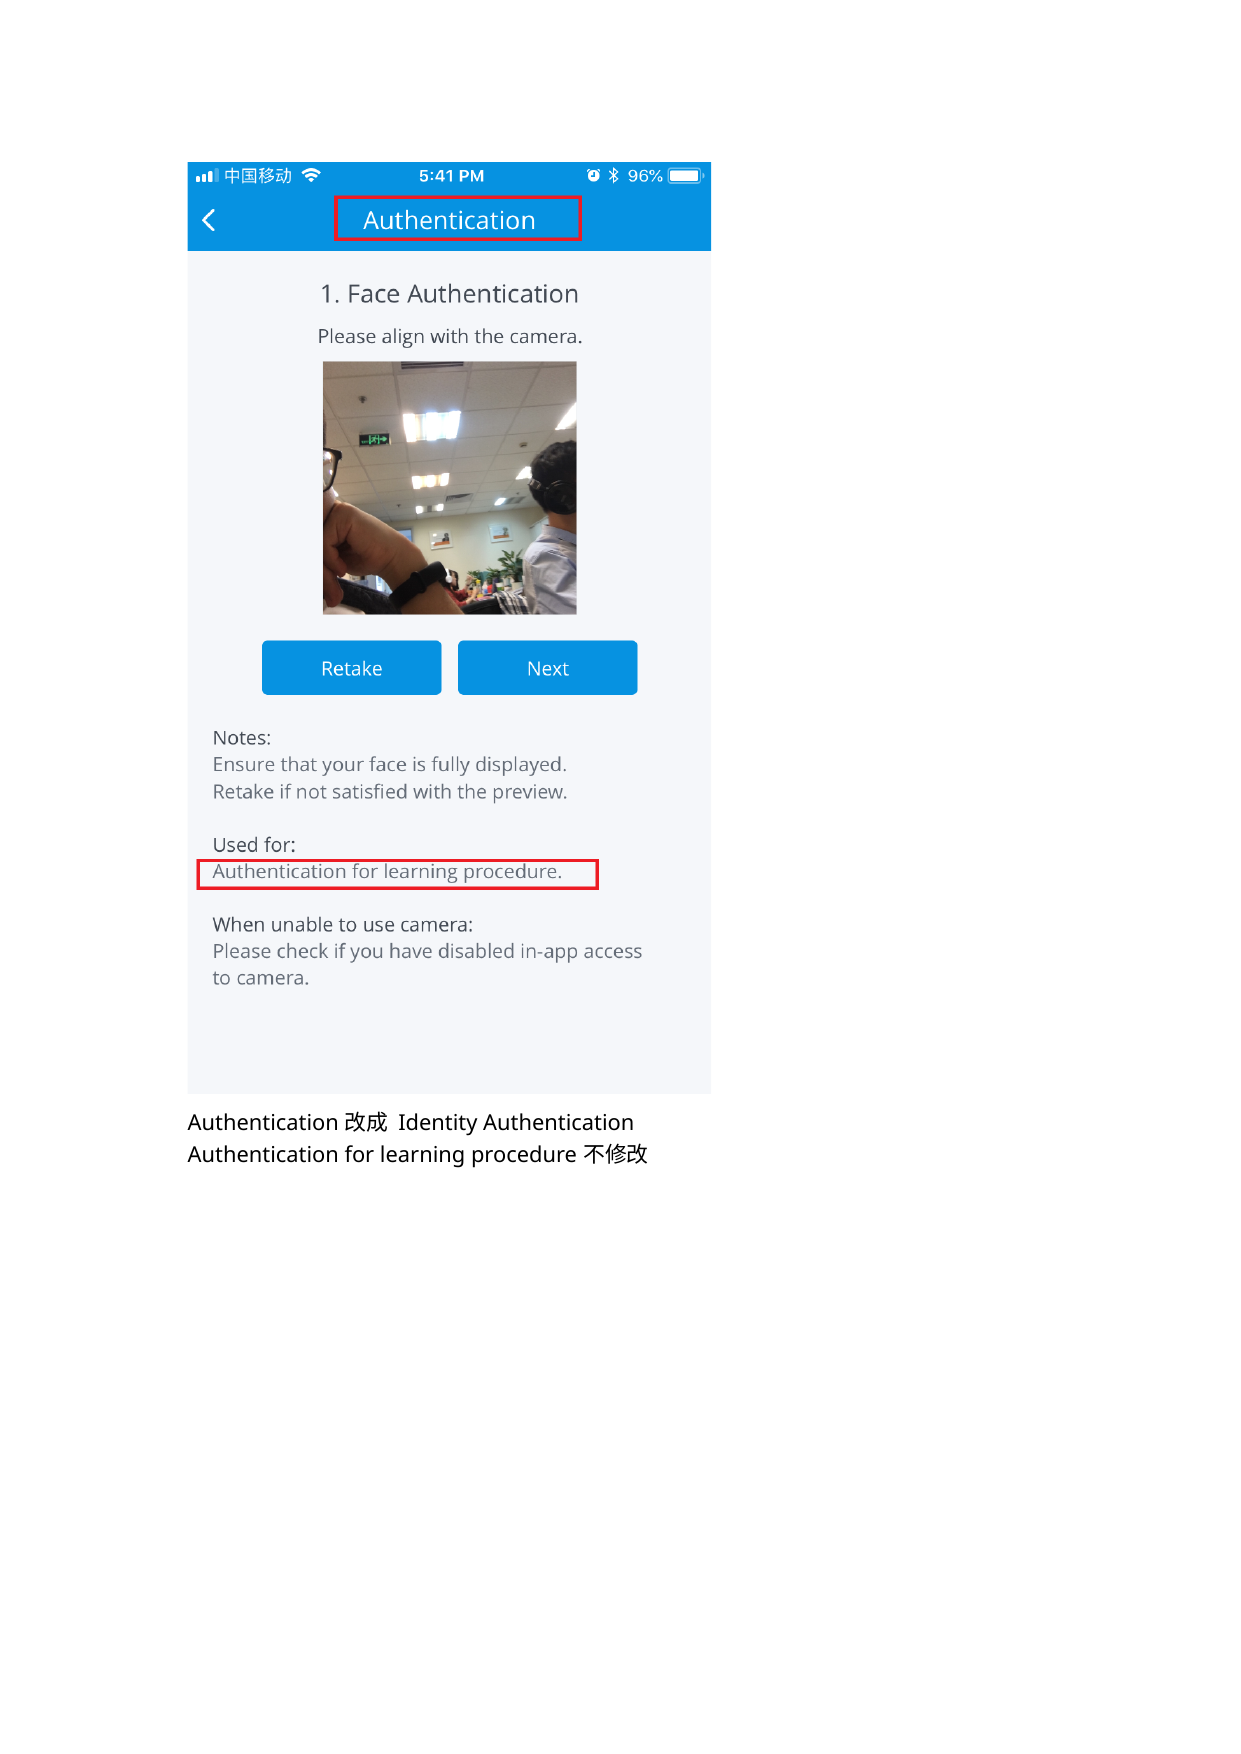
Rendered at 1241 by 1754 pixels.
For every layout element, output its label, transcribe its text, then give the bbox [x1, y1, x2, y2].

picture [187, 162, 712, 1094]
text Authentication 改成 Identity Authentication [187, 1104, 1053, 1137]
text Authentication for learning procedure 不修改 [187, 1137, 1053, 1169]
